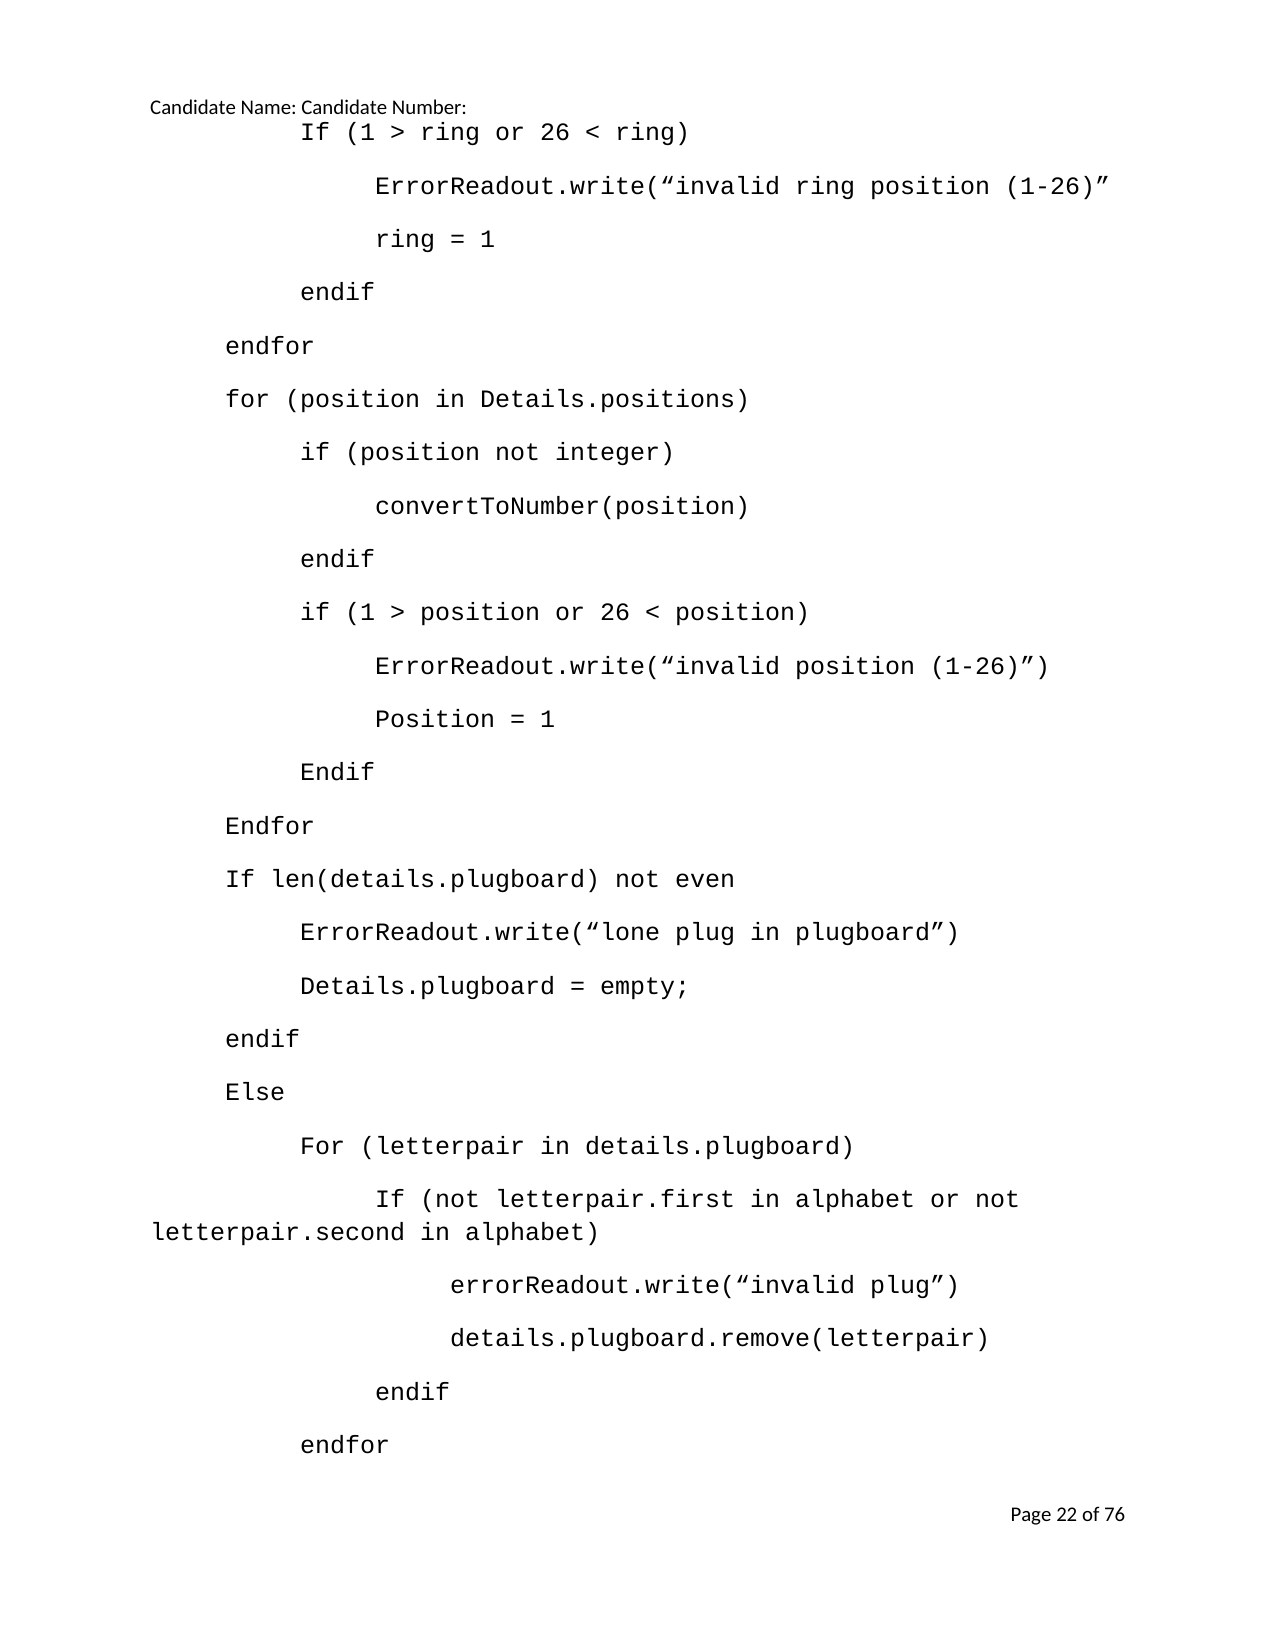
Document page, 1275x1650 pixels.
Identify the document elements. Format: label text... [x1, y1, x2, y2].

text details.plugboard.remove(letterpair) [150, 1326, 1125, 1354]
text endif [150, 1027, 1125, 1055]
text endfor [150, 333, 1125, 362]
text ErrorReadout.write(“lone plug in plugboard”) [150, 920, 1125, 948]
text Else [150, 1080, 1125, 1108]
text If len(details.plugboard) not even [150, 867, 1125, 895]
text endif [150, 547, 1125, 575]
text If (not letterpair.first in alphabet or not letterpair.second in alphabet) [150, 1187, 1125, 1247]
text Endif [150, 760, 1125, 788]
text if (1 > position or 26 < position) [150, 600, 1125, 628]
text Endfor [150, 813, 1125, 842]
text endif [150, 1379, 1125, 1407]
text Position = 1 [150, 707, 1125, 735]
text endfor [150, 1432, 1125, 1461]
text endif [150, 280, 1125, 308]
text Details.plugboard = empty; [150, 973, 1125, 1002]
text if (position not integer) [150, 440, 1125, 468]
text ErrorReadout.write(“invalid ring position (1-26)” [150, 173, 1125, 202]
text For (letterpair in details.plugboard) [150, 1133, 1125, 1162]
text errorReadout.write(“invalid plug”) [150, 1272, 1125, 1301]
text convertToNumber(position) [150, 493, 1125, 522]
text for (position in Details.positions) [150, 387, 1125, 415]
text If (1 > ring or 26 < ring) [150, 120, 1125, 148]
text ErrorReadout.write(“invalid position (1-26)”) [150, 653, 1125, 682]
text ring = 1 [150, 227, 1125, 255]
